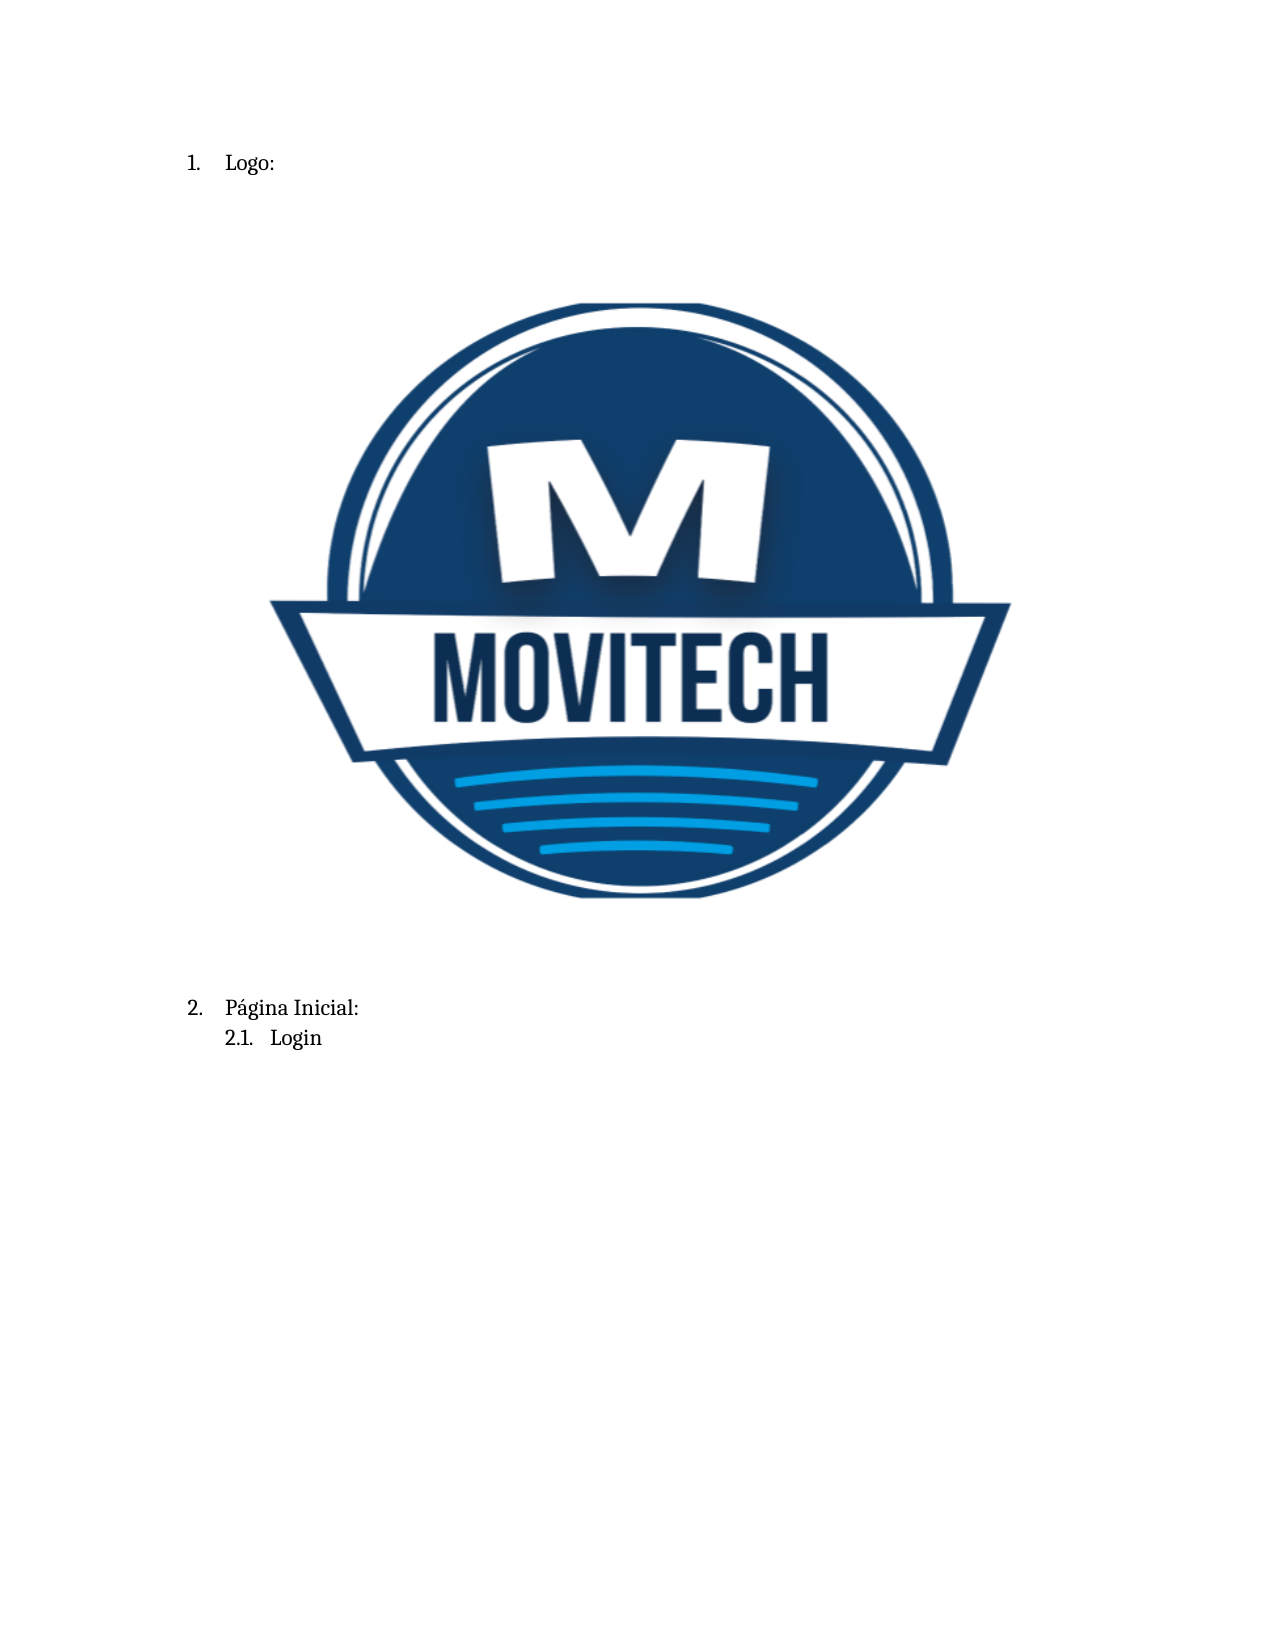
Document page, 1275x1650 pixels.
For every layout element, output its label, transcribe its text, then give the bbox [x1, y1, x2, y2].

list Logo: [187, 150, 1087, 176]
list Página Inicial: [187, 995, 1087, 1021]
picture [187, 201, 1088, 971]
list Login [225, 1025, 1087, 1051]
